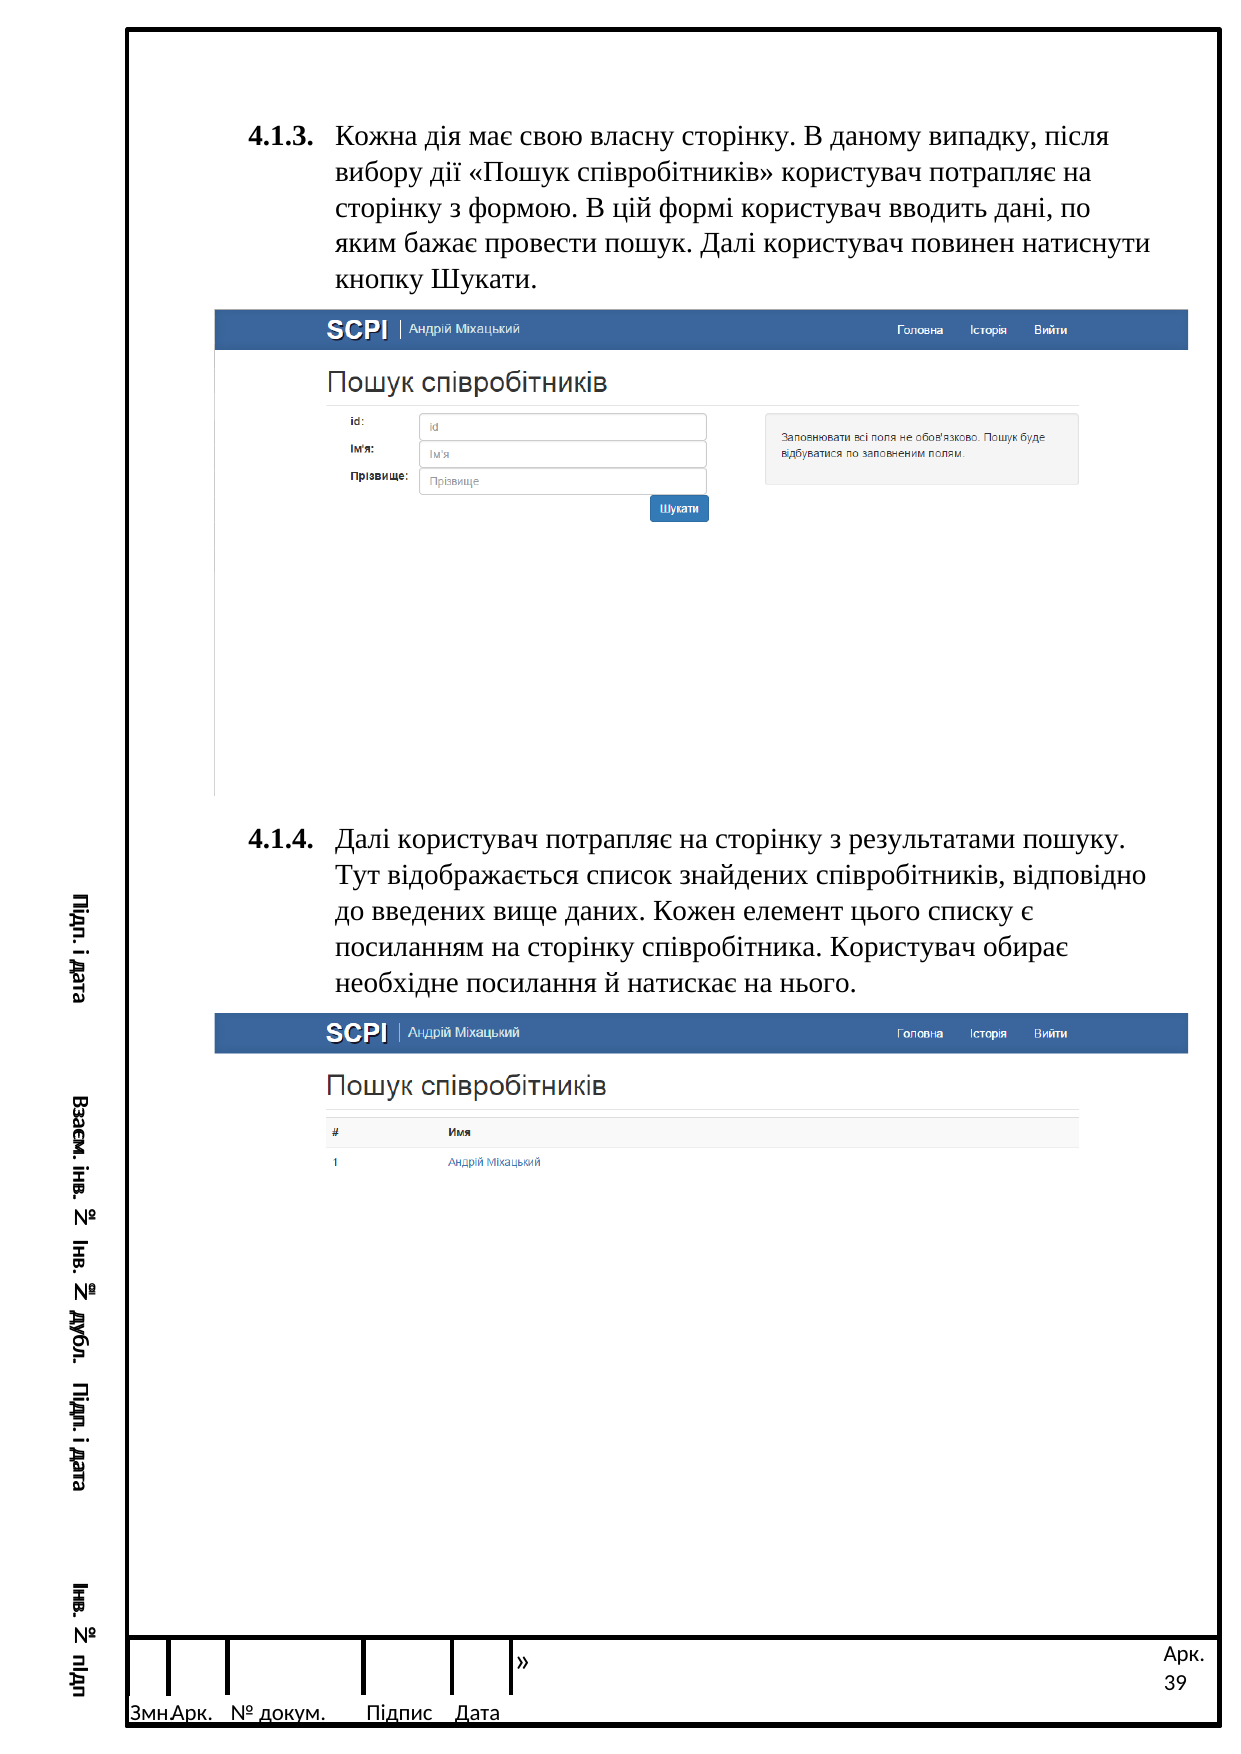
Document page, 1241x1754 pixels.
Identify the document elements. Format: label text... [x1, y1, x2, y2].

picture [214, 1013, 1189, 1547]
text Кожна дія має свою власну сторінку. В даному випадку, після вибору дії «Пошук співробітників» користувач потрапляє на сторінку з формою. В цій формі користувач вводить дані, по яким бажає провести пошук. Далі користувач повинен натиснути кнопку Шукати. [248, 118, 1152, 295]
text Далі користувач потрапляє на сторінку з результатами пошуку. Тут відображається список знайдених співробітників, відповідно до введених вище даних. Кожен елемент цього списку є посиланням на сторінку співробітника. Користувач обирає необхідне посилання й натискає на нього. [248, 822, 1152, 998]
picture [214, 309, 1189, 796]
